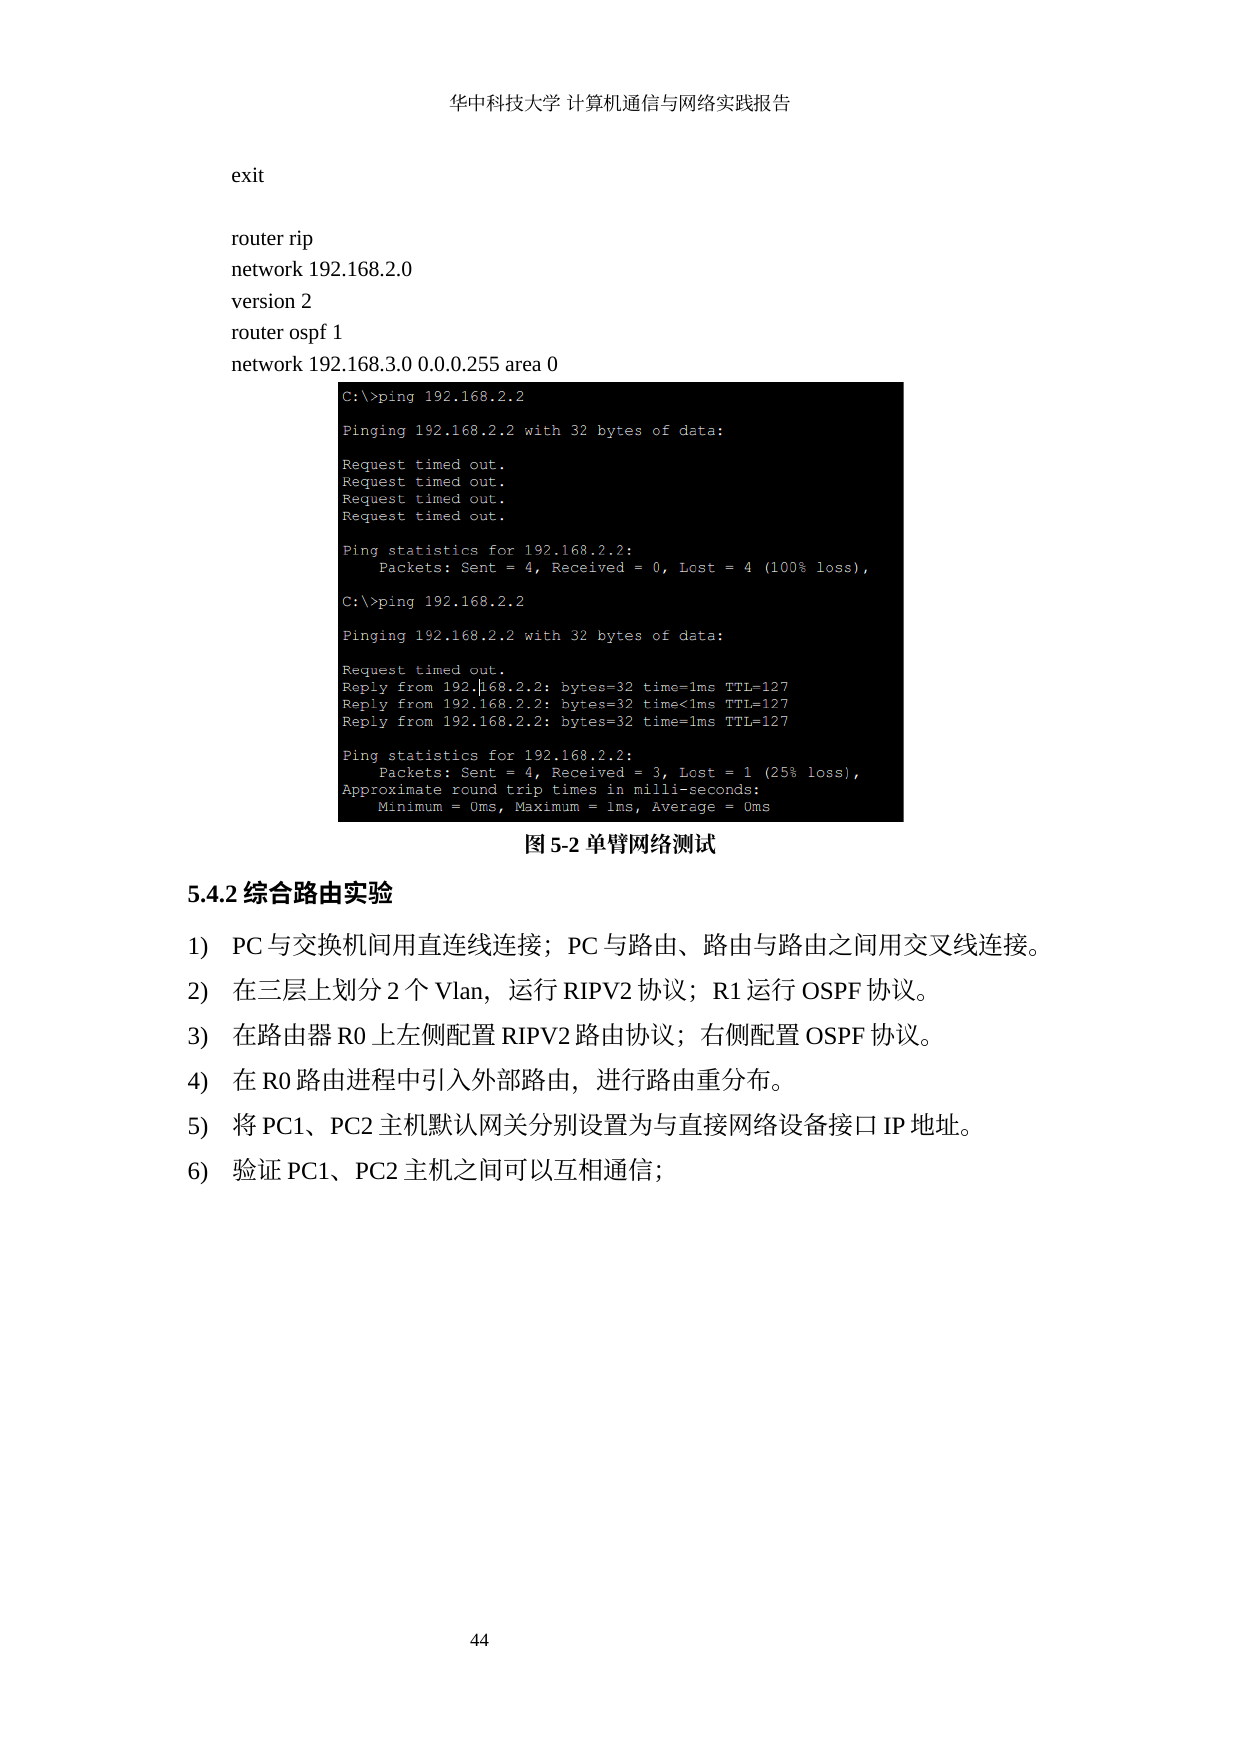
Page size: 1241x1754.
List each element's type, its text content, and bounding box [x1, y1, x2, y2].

list 验证PC1、PC2主机之间可以互相通信； [187, 1151, 1053, 1186]
text version 2 [187, 288, 1053, 313]
text 图5-2 单臂网络测试 [187, 828, 1053, 859]
text network 192.168.2.0 [187, 256, 1053, 282]
list PC与交换机间用直连线连接；PC与路由、路由与路由之间用交叉线连接。 [187, 926, 1053, 962]
list 在路由器R0上左侧配置RIPV2路由协议；右侧配置OSPF协议。 [187, 1016, 1053, 1052]
text router rip [187, 225, 1053, 250]
subtitle 5.4.2 综合路由实验 [187, 873, 1053, 909]
text network 192.168.3.0 0.0.0.255 area 0 [187, 351, 1053, 376]
text router ospf 1 [187, 319, 1053, 344]
list 在三层上划分2个Vlan，运行RIPV2协议；R1运行OSPF协议。 [187, 971, 1053, 1007]
list 将PC1、PC2主机默认网关分别设置为与直接网络设备接口IP地址。 [187, 1106, 1053, 1142]
picture [336, 382, 904, 822]
text exit [187, 162, 1053, 187]
list 在R0路由进程中引入外部路由，进行路由重分布。 [187, 1061, 1053, 1097]
